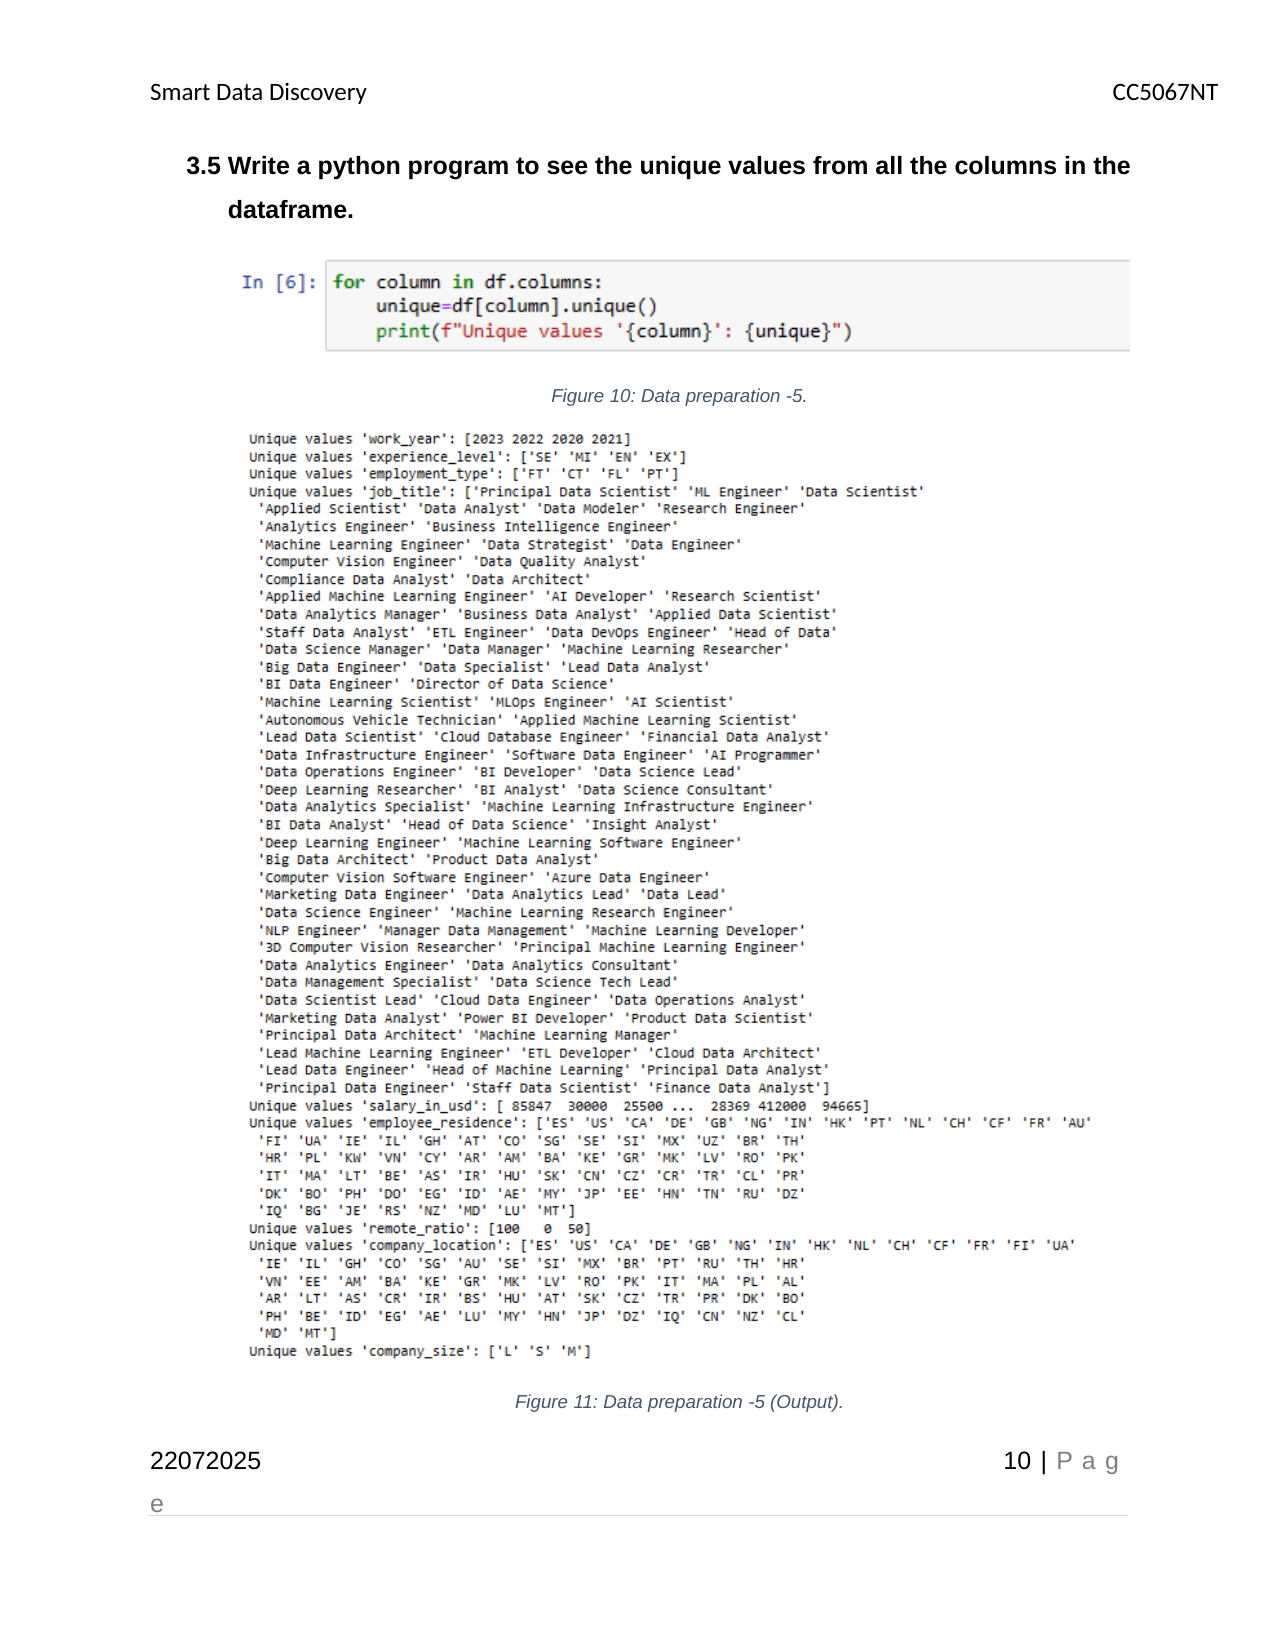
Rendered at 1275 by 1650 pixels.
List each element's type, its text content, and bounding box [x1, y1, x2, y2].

picture [230, 238, 1131, 358]
subtitle Write a python program to see the unique values from all the columns in the dataframe. [186, 151, 1154, 223]
text Figure 10: Data preparation -5. [150, 385, 1210, 406]
picture [213, 427, 1148, 1364]
text Figure 11: Data preparation -5 (Output). [150, 1391, 1210, 1413]
